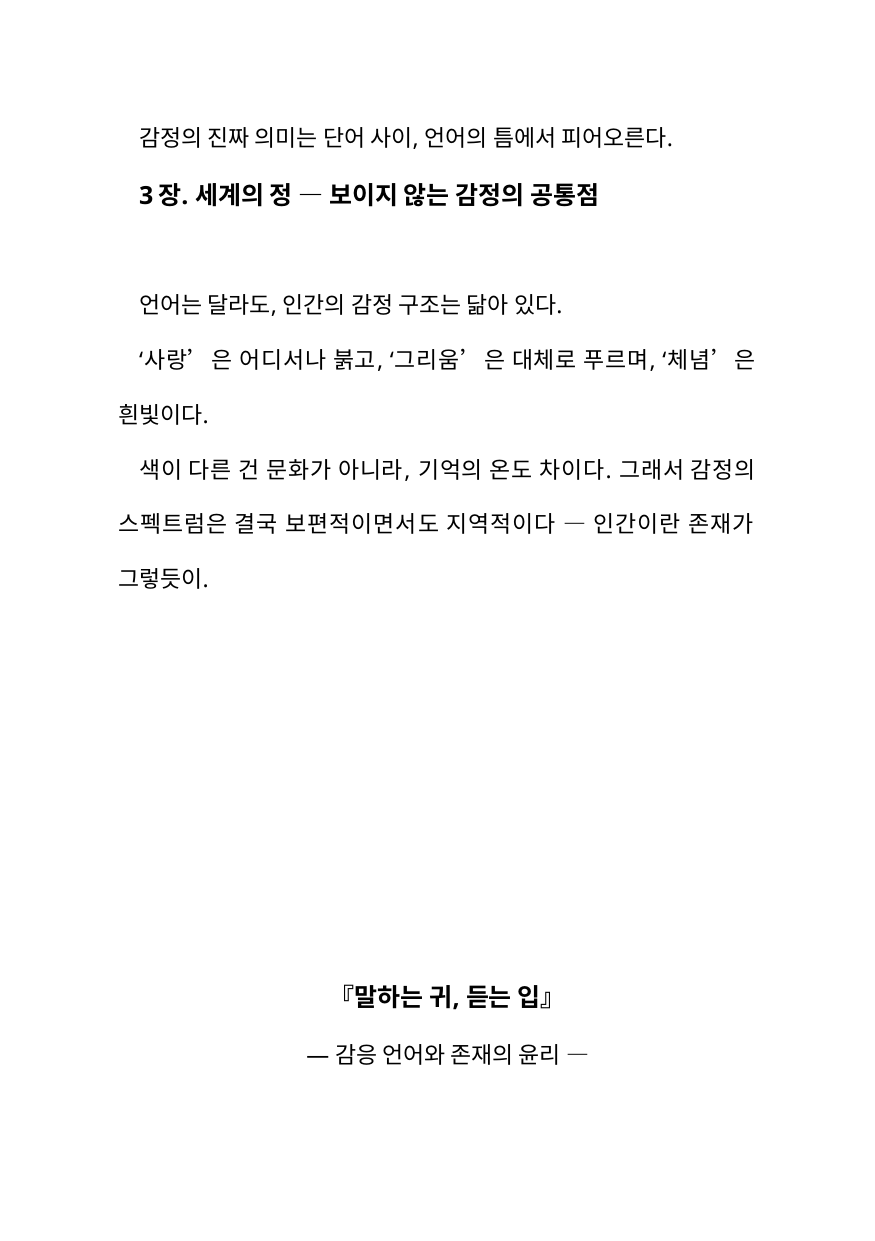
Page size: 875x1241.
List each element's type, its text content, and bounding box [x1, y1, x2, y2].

text 『말하는 귀, 듣는 입』 [110, 975, 764, 1013]
text 색이 다른 건 문화가 아니라, 기억의 온도 차이다. 그래서 감정의 스펙트럼은 결국 보편적이면서도 지역적이다 — 인간이란 존재가 그렇듯이. [110, 449, 764, 594]
text 감정의 진짜 의미는 단어 사이, 언어의 틈에서 피어오른다. [110, 118, 764, 153]
text ― 감응 언어와 존재의 윤리 ― [110, 1035, 764, 1072]
text ‘사랑’은 어디서나 붉고, ‘그리움’은 대체로 푸르며, ‘체념’은 흰빛이다. [110, 339, 764, 430]
text 3장. 세계의 정 ― 보이지 않는 감정의 공통점 [110, 173, 764, 211]
text 언어는 달라도, 인간의 감정 구조는 닮아 있다. [110, 284, 764, 320]
